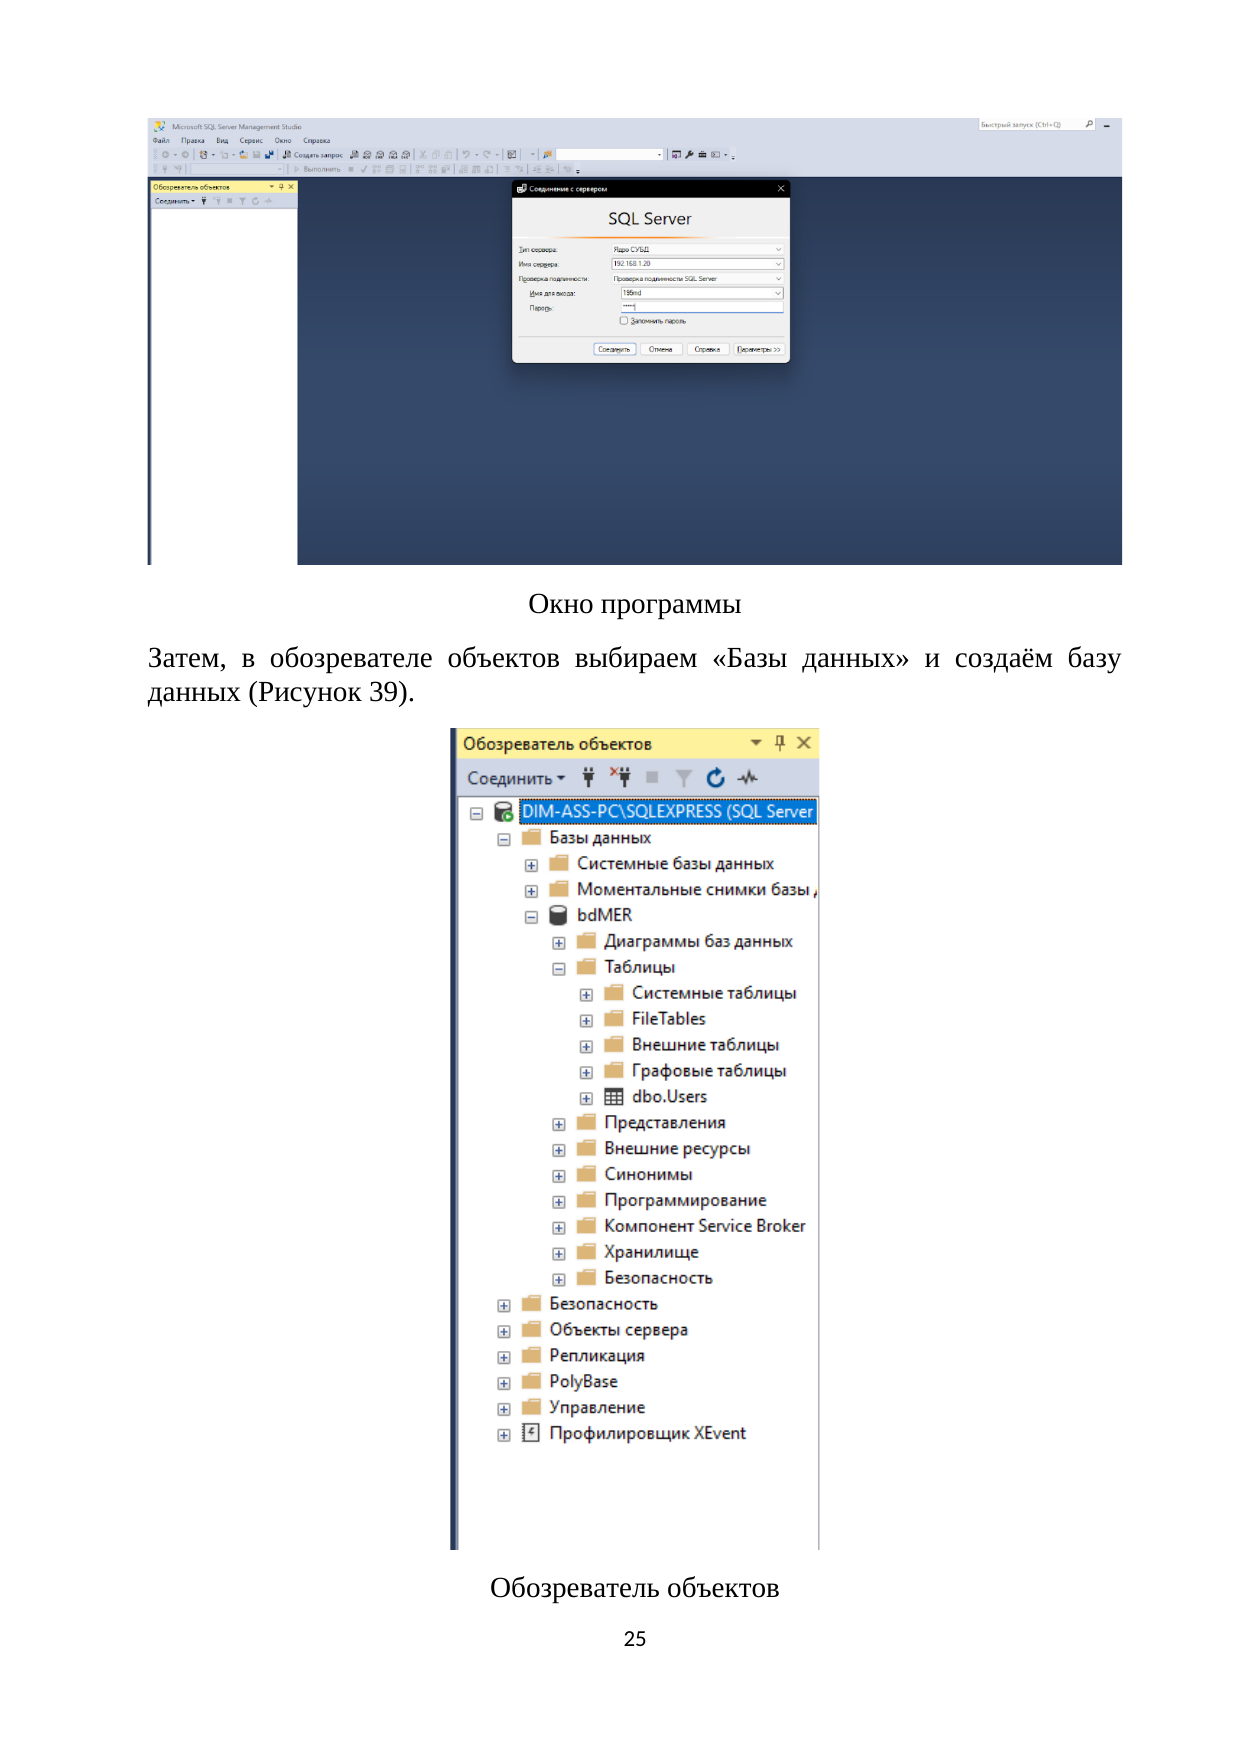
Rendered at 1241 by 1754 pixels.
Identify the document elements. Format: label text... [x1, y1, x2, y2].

text Обозреватель объектов [148, 1571, 1122, 1604]
text Затем, в обозревателе объектов выбираем «Базы данных» и создаём базу данных (Рисунок 39). [148, 640, 1122, 707]
text Окно программы [148, 586, 1122, 619]
picture [147, 118, 1123, 565]
picture [450, 728, 820, 1550]
